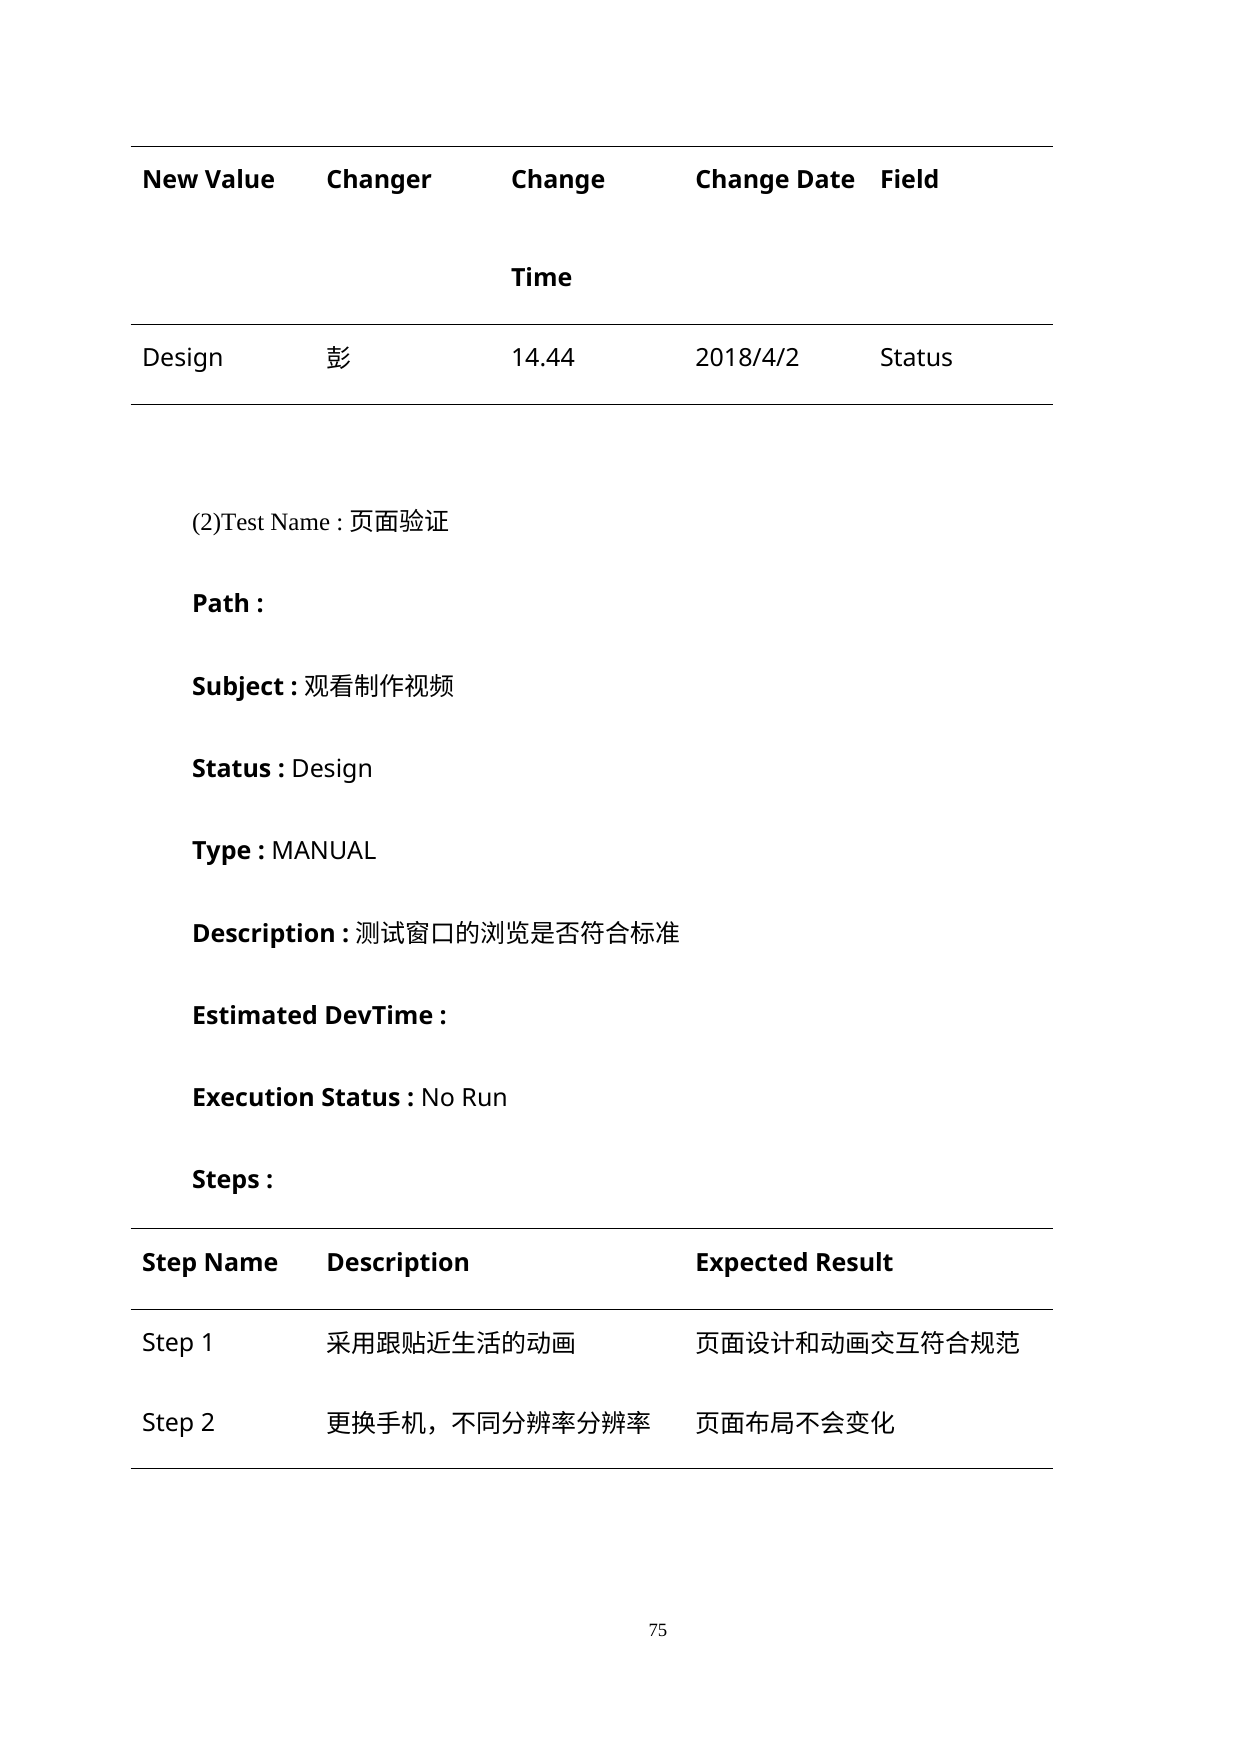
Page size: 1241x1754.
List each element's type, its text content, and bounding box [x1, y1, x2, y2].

table_cell Step 1 [131, 1310, 315, 1389]
table_header Description [315, 1229, 684, 1308]
table_header Step Name [131, 1229, 315, 1308]
table_cell 14.44 [500, 325, 684, 404]
table_cell 页面布局不会变化 [684, 1389, 1053, 1468]
text Execution Status : No Run [142, 1064, 1098, 1129]
table_header Changer [315, 147, 499, 323]
table_header Expected Result [684, 1229, 1053, 1308]
text (2)Test Name : 页面验证 [142, 487, 1098, 552]
table_cell 彭 [315, 325, 499, 404]
text Path : [142, 570, 1098, 635]
table_header New Value [131, 147, 315, 323]
text Estimated DevTime : [142, 982, 1098, 1047]
table_header Field [869, 147, 1053, 323]
table_cell 2018/4/2 [684, 325, 868, 404]
table_header Change Time [500, 147, 684, 323]
text Type : MANUAL [142, 817, 1098, 882]
table_cell Design [131, 325, 315, 404]
text Description : 测试窗口的浏览是否符合标准 [142, 899, 1098, 964]
text Subject : 观看制作视频 [142, 652, 1098, 717]
text Steps : [142, 1146, 1098, 1211]
table_cell 采用跟贴近生活的动画 [315, 1310, 684, 1389]
table_cell 页面设计和动画交互符合规范 [684, 1310, 1053, 1389]
table_cell 更换手机，不同分辨率分辨率 [315, 1389, 684, 1468]
table_cell Step 2 [131, 1389, 315, 1468]
table_header Change Date [684, 147, 868, 323]
table_cell Status [869, 325, 1053, 404]
text Status : Design [142, 735, 1098, 800]
